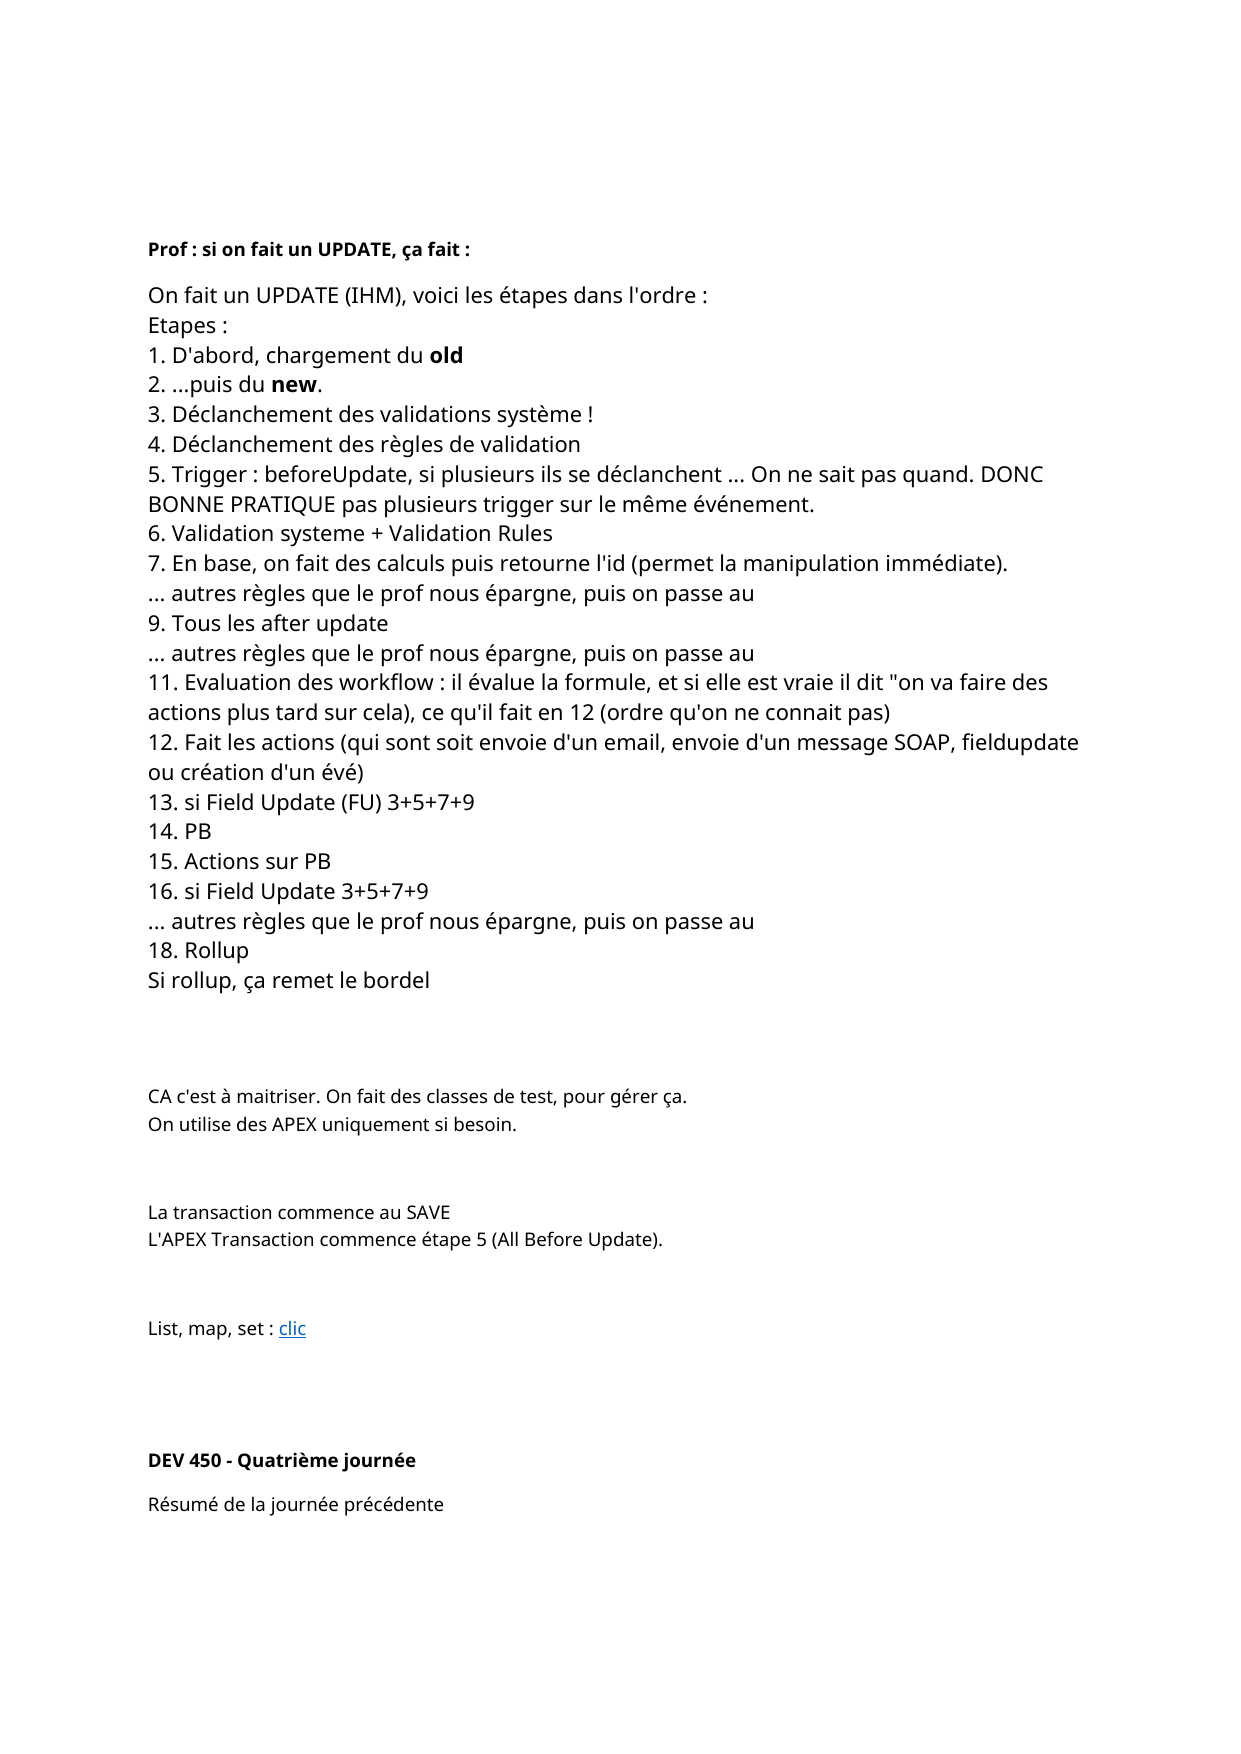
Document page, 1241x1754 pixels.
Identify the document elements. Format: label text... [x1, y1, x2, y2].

text DEV 450 - Quatrième journée [148, 1448, 1093, 1473]
text CA c'est à maitriser. On fait des classes de test, pour gérer ça. On utilise des APEX uniquement si besoin. [148, 1083, 1093, 1136]
text 15. Actions sur PB [148, 846, 1093, 876]
text ... autres règles que le prof nous épargne, puis on passe au [148, 578, 1093, 608]
text ... autres règles que le prof nous épargne, puis on passe au [148, 638, 1093, 667]
text 11. Evaluation des workflow : il évalue la formule, et si elle est vraie il dit "on va faire des actions plus tard sur cela), ce qu'il fait en 12 (ordre qu'on ne connait pas) [148, 667, 1093, 727]
text On fait un UPDATE (IHM), voici les étapes dans l'ordre : [148, 280, 1093, 310]
text 16. si Field Update 3+5+7+9 [148, 876, 1093, 906]
text 7. En base, on fait des calculs puis retourne l'id (permet la manipulation immédiate). [148, 548, 1093, 578]
text 14. PB [148, 816, 1093, 846]
text 3. Déclanchement des validations système ! [148, 399, 1093, 429]
text Prof : si on fait un UPDATE, ça fait : [148, 236, 1093, 261]
text 1. D'abord, chargement du old [148, 340, 1093, 369]
text Résumé de la journée précédente [148, 1492, 1093, 1517]
text 18. Rollup [148, 936, 1093, 965]
text 5. Trigger : beforeUpdate, si plusieurs ils se déclanchent ... On ne sait pas quand. DONC BONNE PRATIQUE pas plusieurs trigger sur le même événement. [148, 459, 1093, 518]
text 6. Validation systeme + Validation Rules [148, 518, 1093, 548]
text 4. Déclanchement des règles de validation [148, 429, 1093, 459]
text 2. ...puis du new. [148, 369, 1093, 399]
text List, map, set : clic [148, 1315, 1093, 1341]
text Etapes : [148, 310, 1093, 340]
text 9. Tous les after update [148, 608, 1093, 638]
text La transaction commence au SAVE L'APEX Transaction commence étape 5 (All Before Update). [148, 1199, 1093, 1252]
text Si rollup, ça remet le bordel [148, 965, 1093, 995]
text ... autres règles que le prof nous épargne, puis on passe au [148, 906, 1093, 936]
text 12. Fait les actions (qui sont soit envoie d'un email, envoie d'un message SOAP, fieldupdate ou création d'un évé) [148, 727, 1093, 787]
text 13. si Field Update (FU) 3+5+7+9 [148, 787, 1093, 816]
